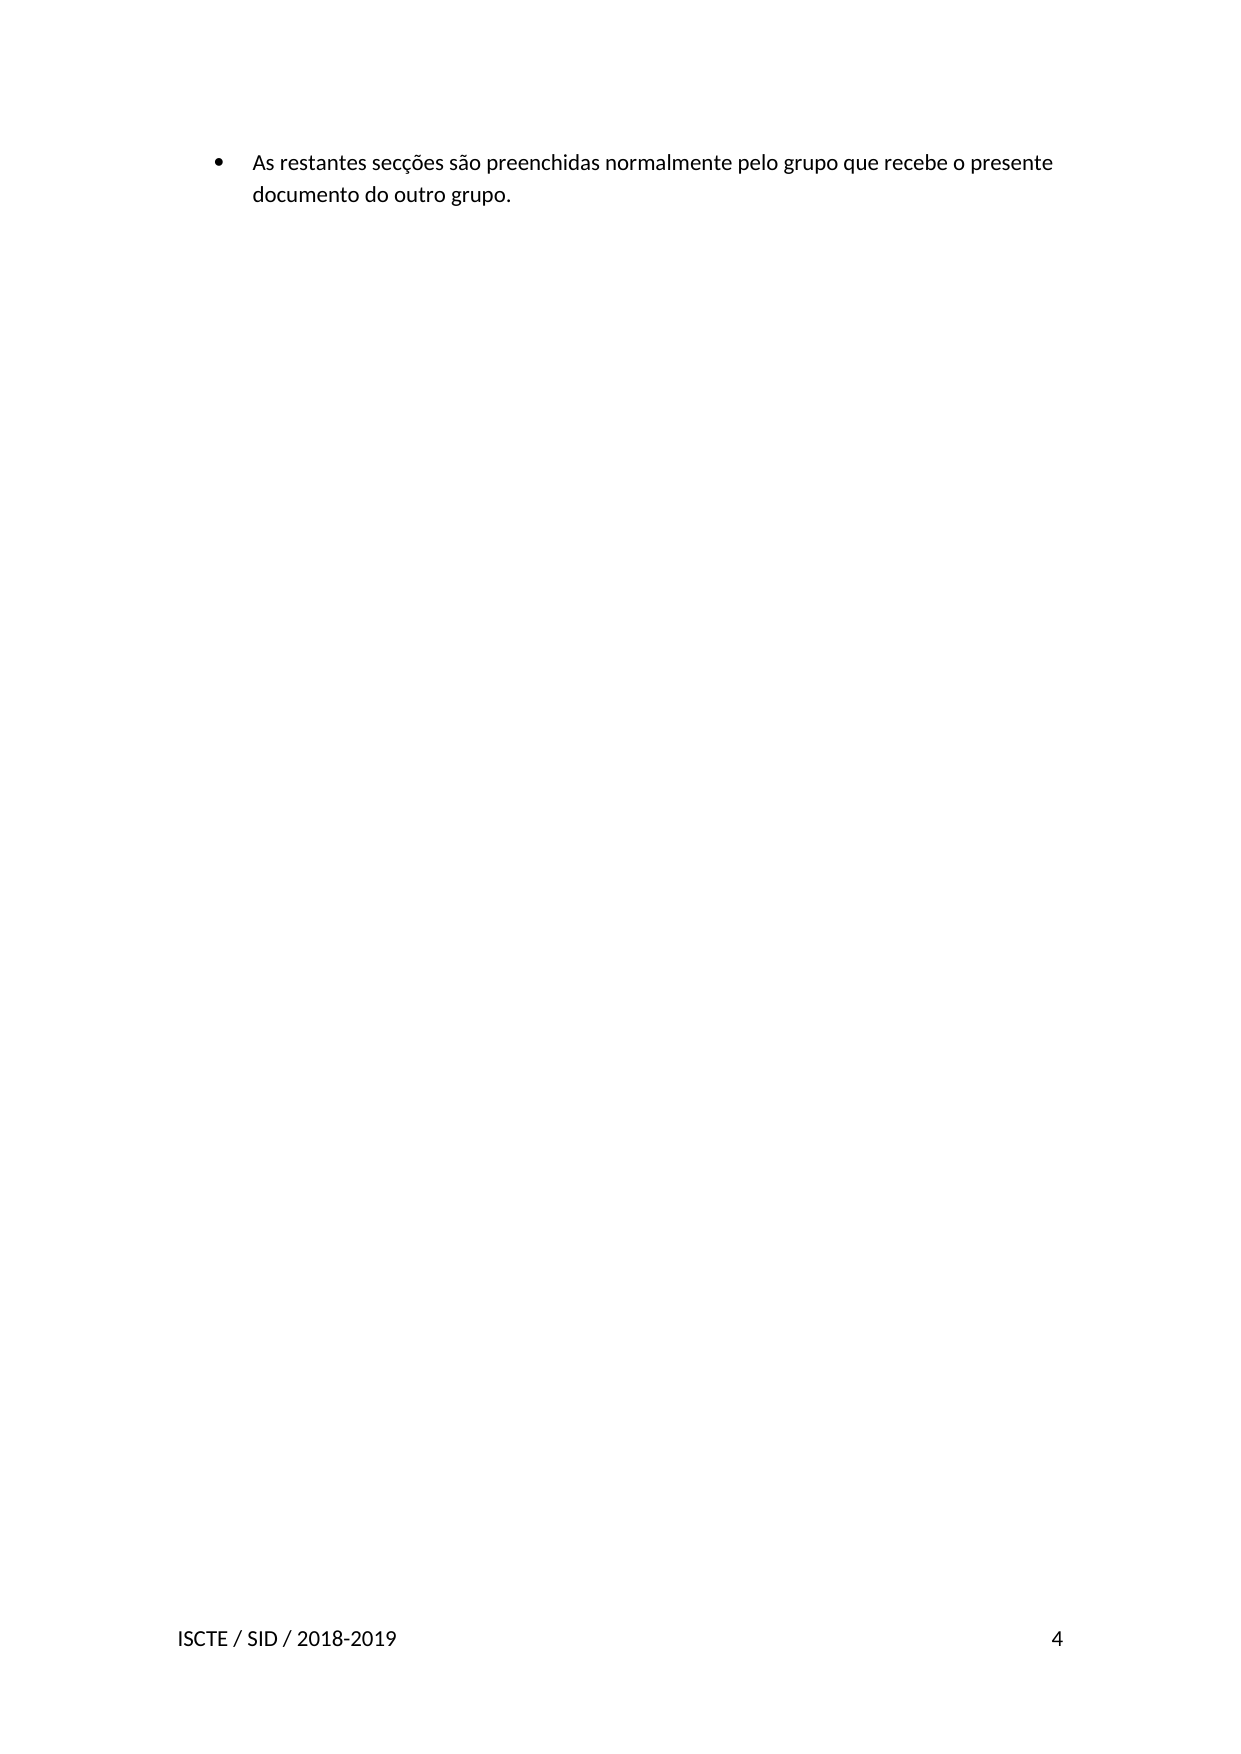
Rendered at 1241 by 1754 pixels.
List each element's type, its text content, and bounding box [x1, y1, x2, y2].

list As restantes secções são preenchidas normalmente pelo grupo que recebe o presente documento do outro grupo. [215, 148, 1063, 208]
